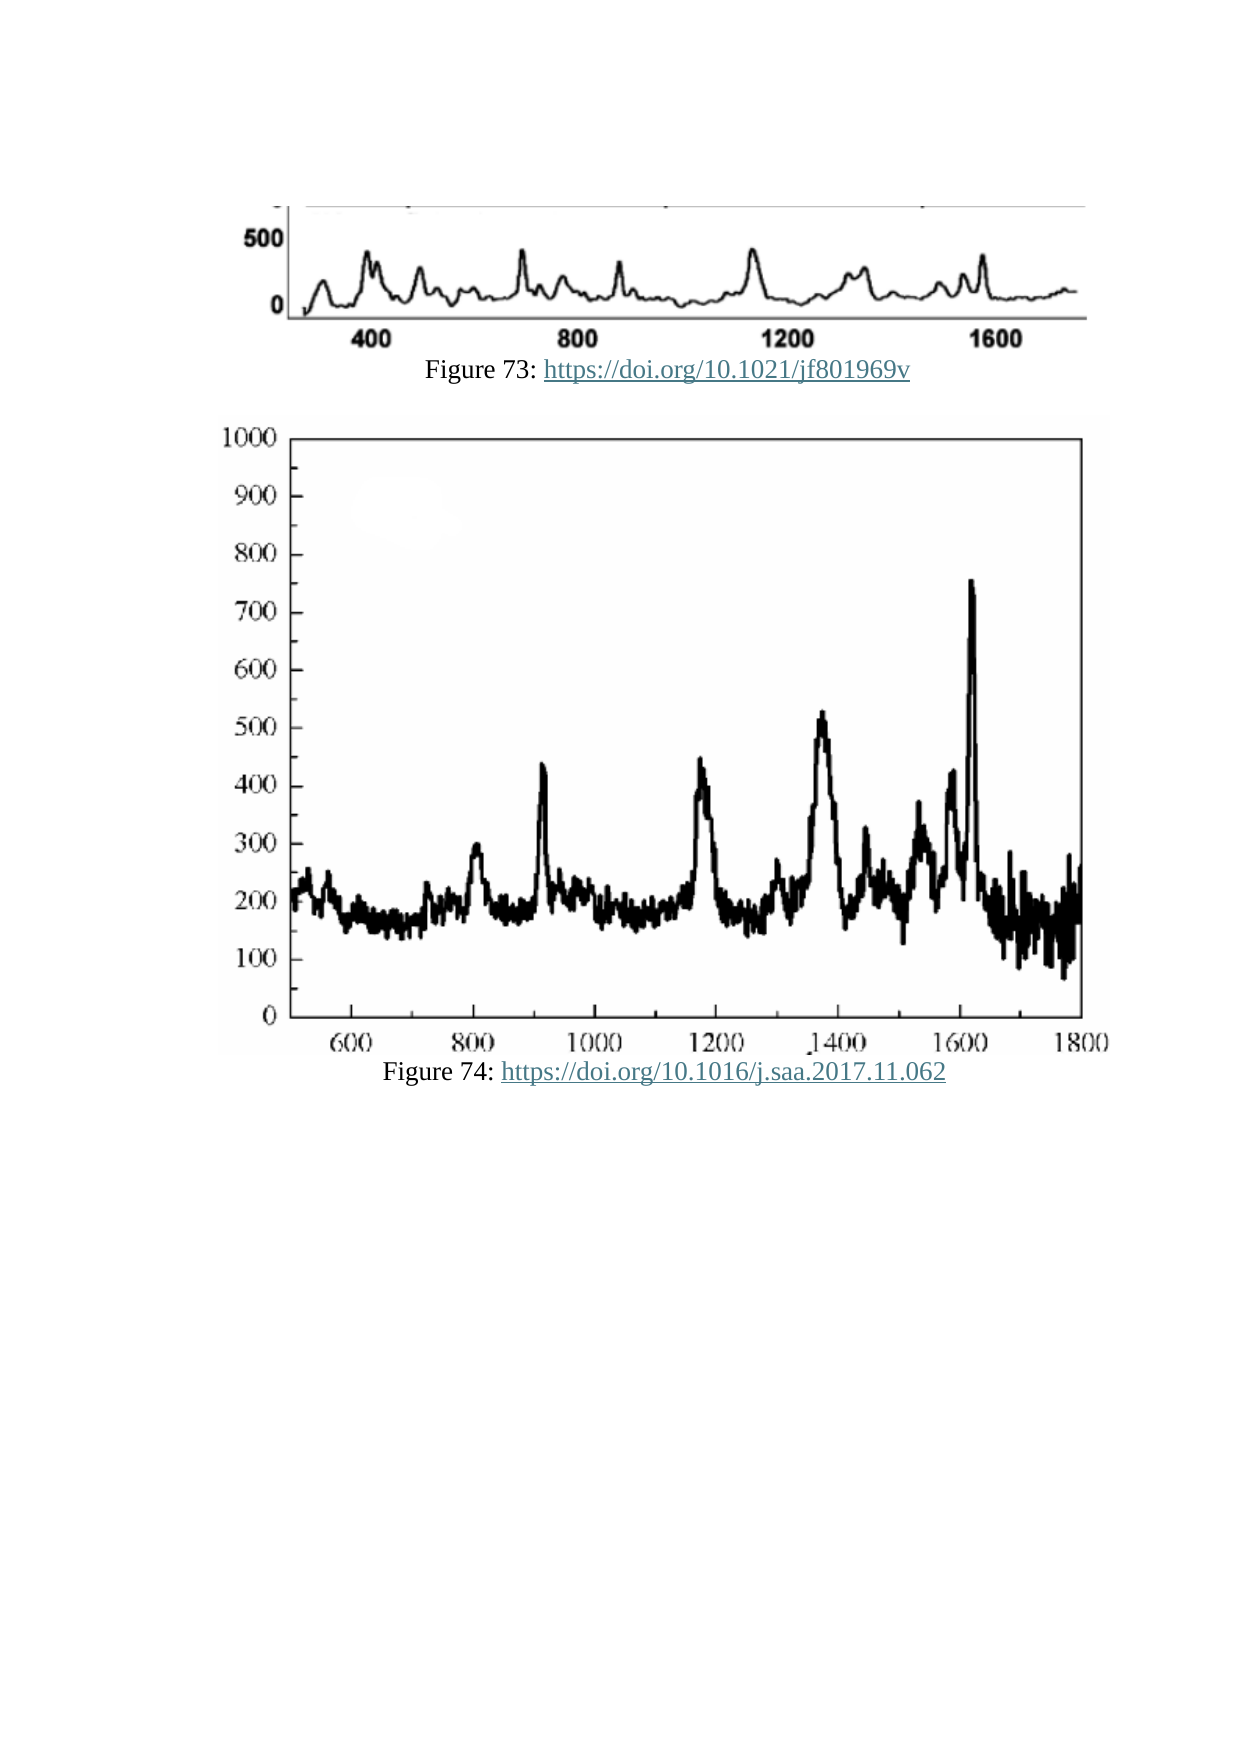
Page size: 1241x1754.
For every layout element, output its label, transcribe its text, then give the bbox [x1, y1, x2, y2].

text Figure 73: https://doi.org/10.1021/jf801969v [207, 354, 1122, 384]
text Figure 74: https://doi.org/10.1016/j.saa.2017.11.062 [207, 1054, 1122, 1086]
picture [218, 415, 1111, 1055]
picture [207, 206, 1122, 354]
